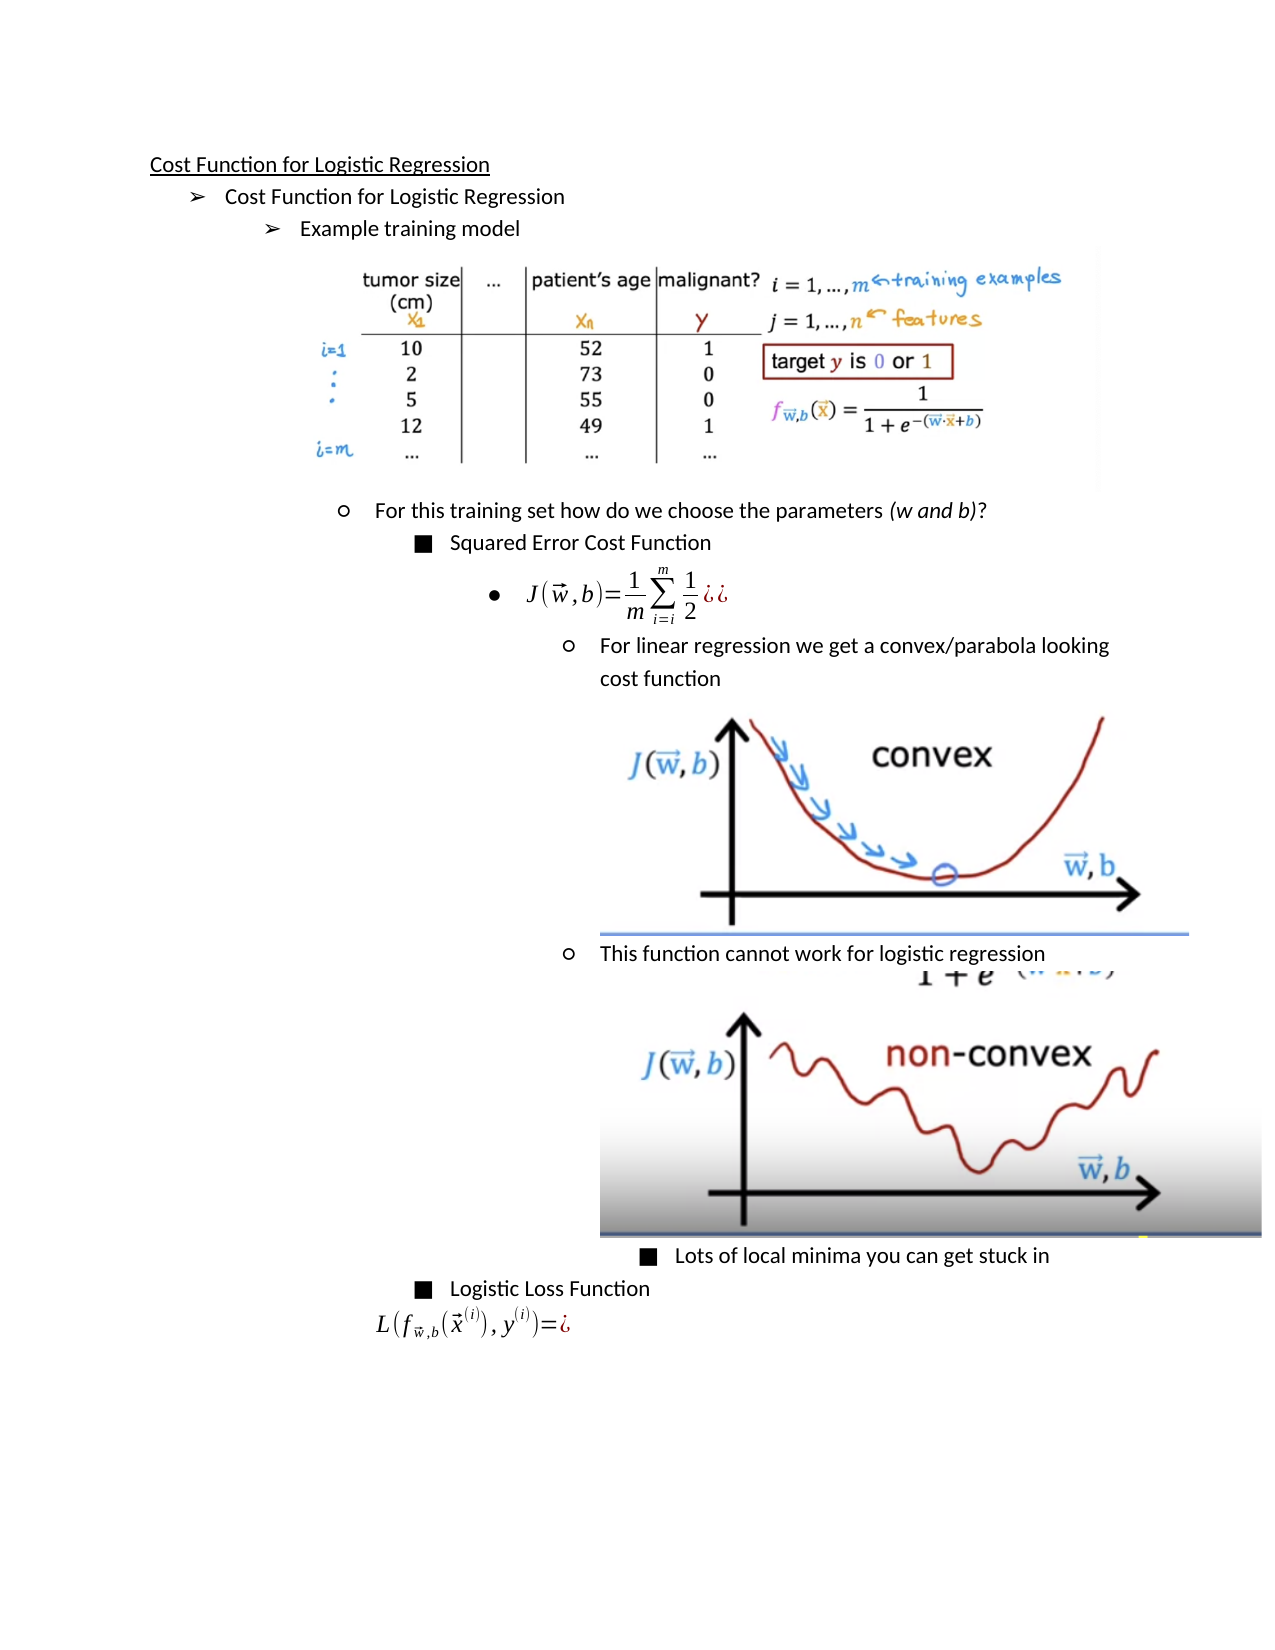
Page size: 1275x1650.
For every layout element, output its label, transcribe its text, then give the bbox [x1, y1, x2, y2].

picture [600, 971, 1262, 1238]
list This function cannot work for logistic regression [562, 939, 1125, 1238]
list For this training set how do we choose the parameters (w and b)? [337, 496, 1125, 524]
picture [600, 695, 1190, 936]
picture [300, 246, 1101, 492]
subtitle Cost Function for Logistic Regression [187, 182, 1125, 210]
list Logistic Loss Function [412, 1274, 1125, 1302]
list Lots of local minima you can get stuck in [637, 1241, 1125, 1269]
list Squared Error Cost Function [412, 528, 1125, 556]
subtitle Cost Function for Logistic Regression [150, 150, 1125, 178]
